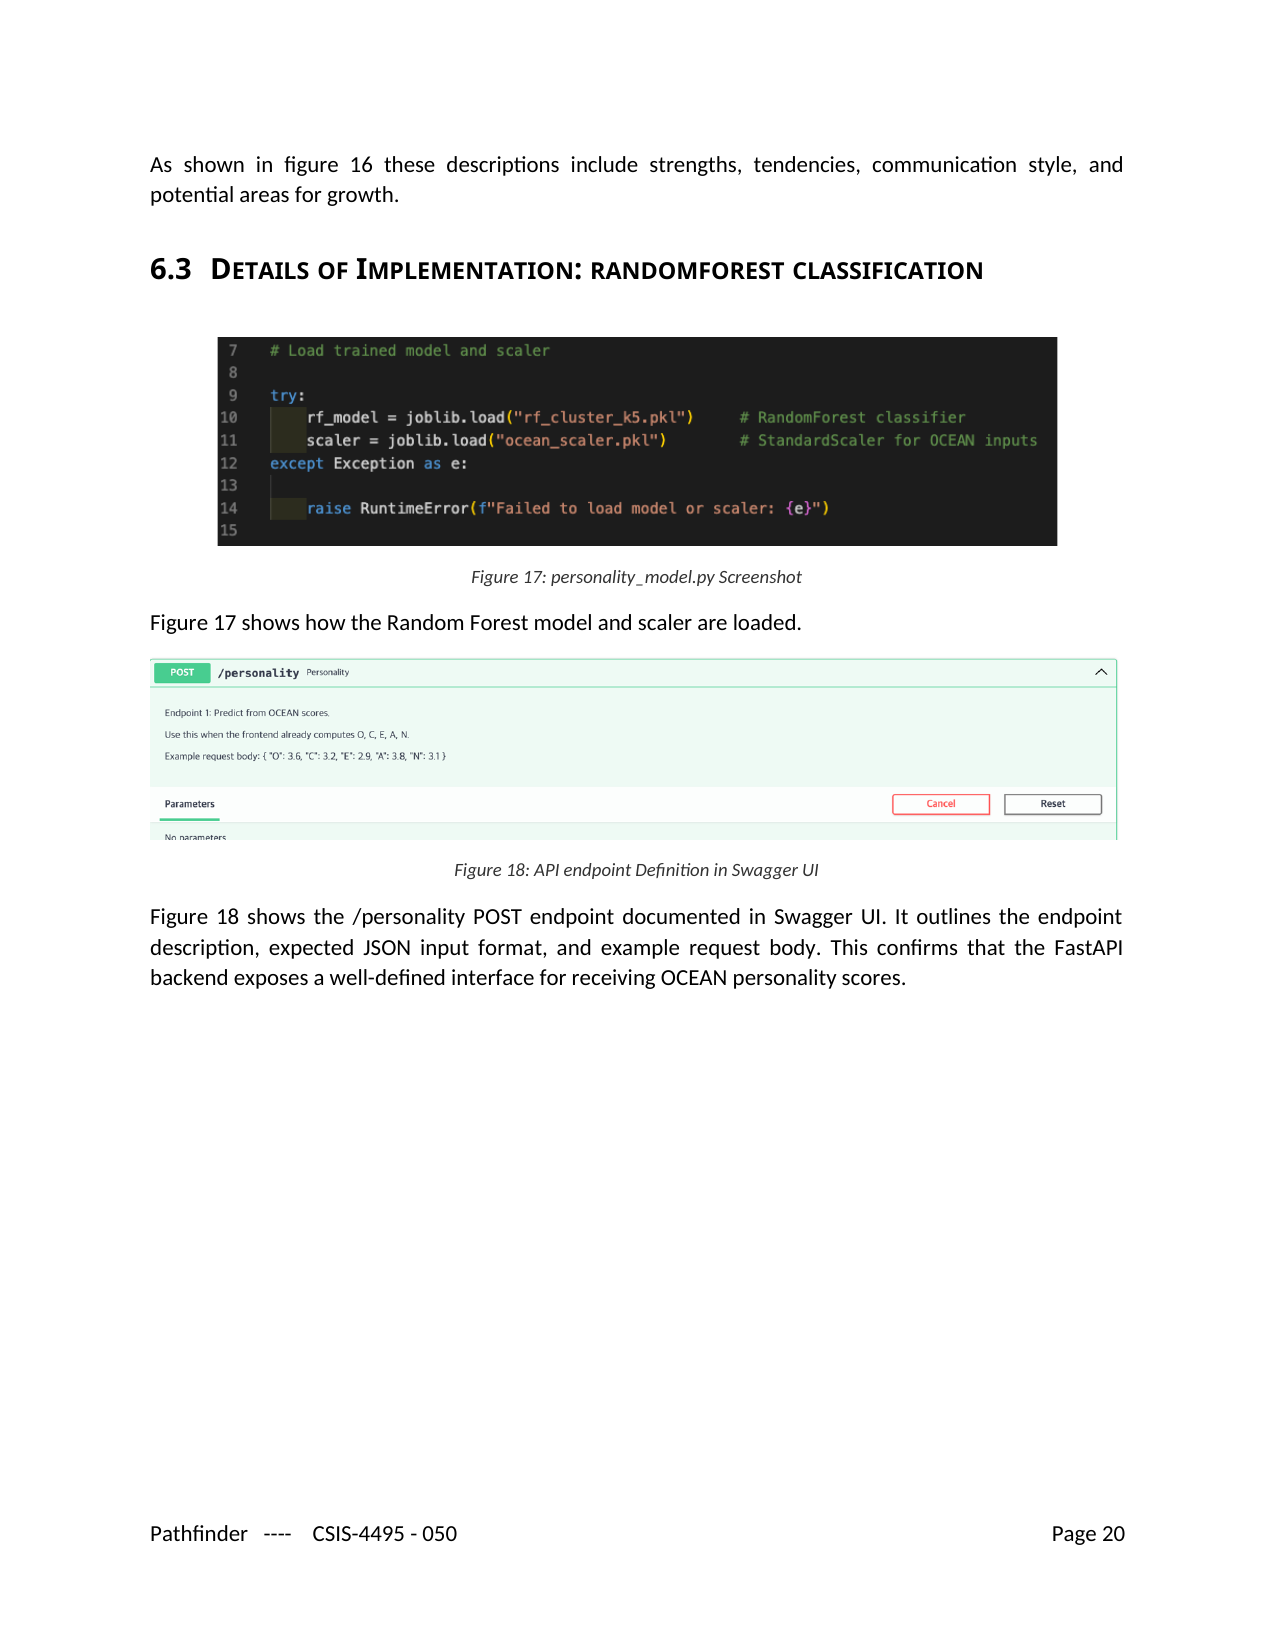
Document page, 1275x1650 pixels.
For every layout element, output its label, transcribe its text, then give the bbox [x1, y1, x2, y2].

text Figure 17: personality_model.py Screenshot [150, 565, 1125, 588]
text Figure 18: API endpoint Definition in Swagger UI [150, 859, 1125, 882]
text Figure 18 shows the /personality POST endpoint documented in Swagger UI. It outlines the endpoint description, expected JSON input format, and example request body. This confirms that the FastAPI backend exposes a well-defined interface for receiving OCEAN personality scores. [150, 902, 1125, 991]
picture [217, 337, 1058, 546]
subtitle Details of Implementation: randomforest classification [150, 248, 1125, 288]
text As shown in figure 16 these descriptions include strengths, tendencies, communication style, and potential areas for growth. [150, 150, 1125, 208]
picture [150, 655, 1125, 840]
text Figure 17 shows how the Random Forest model and scaler are loaded. [150, 608, 1125, 637]
